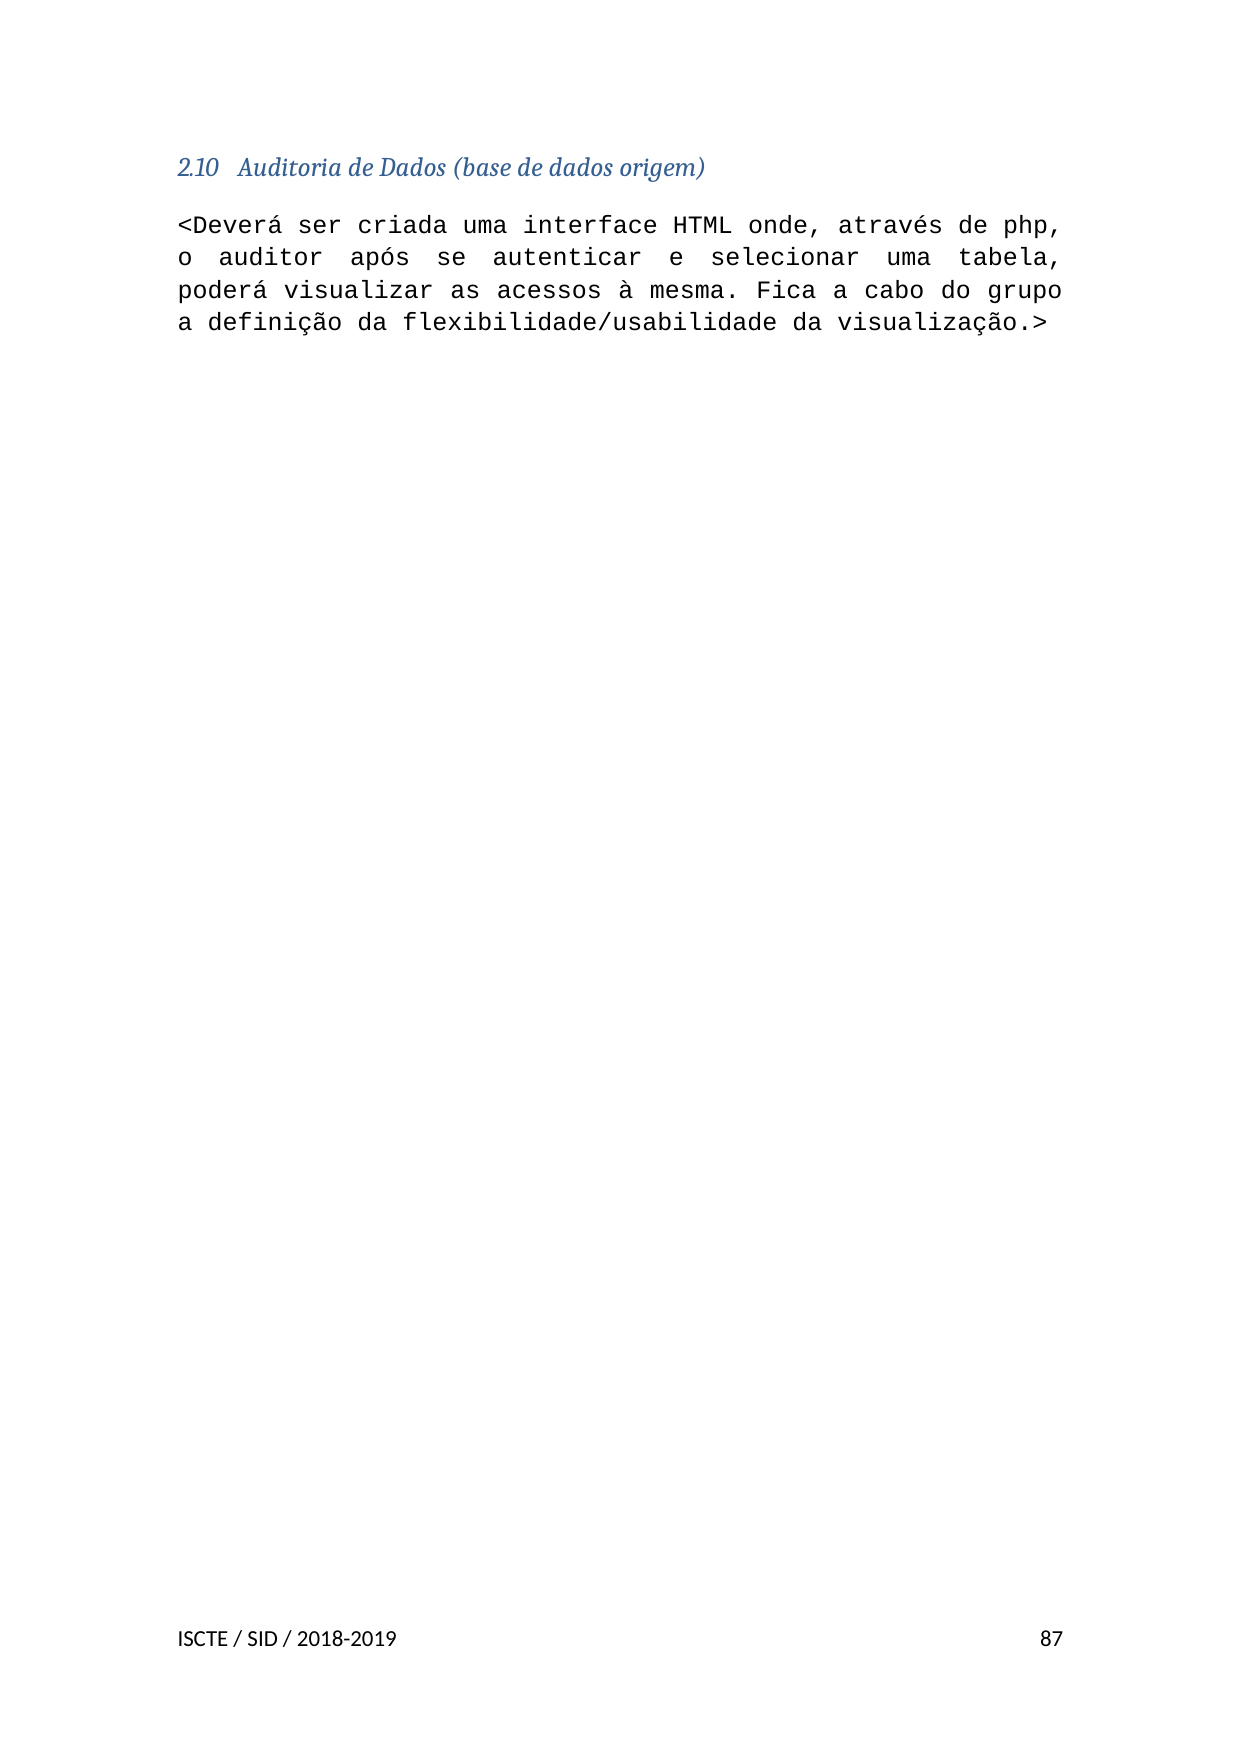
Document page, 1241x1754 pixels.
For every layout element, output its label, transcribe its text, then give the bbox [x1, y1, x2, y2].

text <Deverá ser criada uma interface HTML onde, através de php, o auditor após se autenticar e selecionar uma tabela, poderá visualizar as acessos à mesma. Fica a cabo do grupo a definição da flexibilidade/usabilidade da visualização.> [177, 212, 1063, 338]
subtitle Auditoria de Dados (base de dados origem) [177, 152, 1063, 183]
